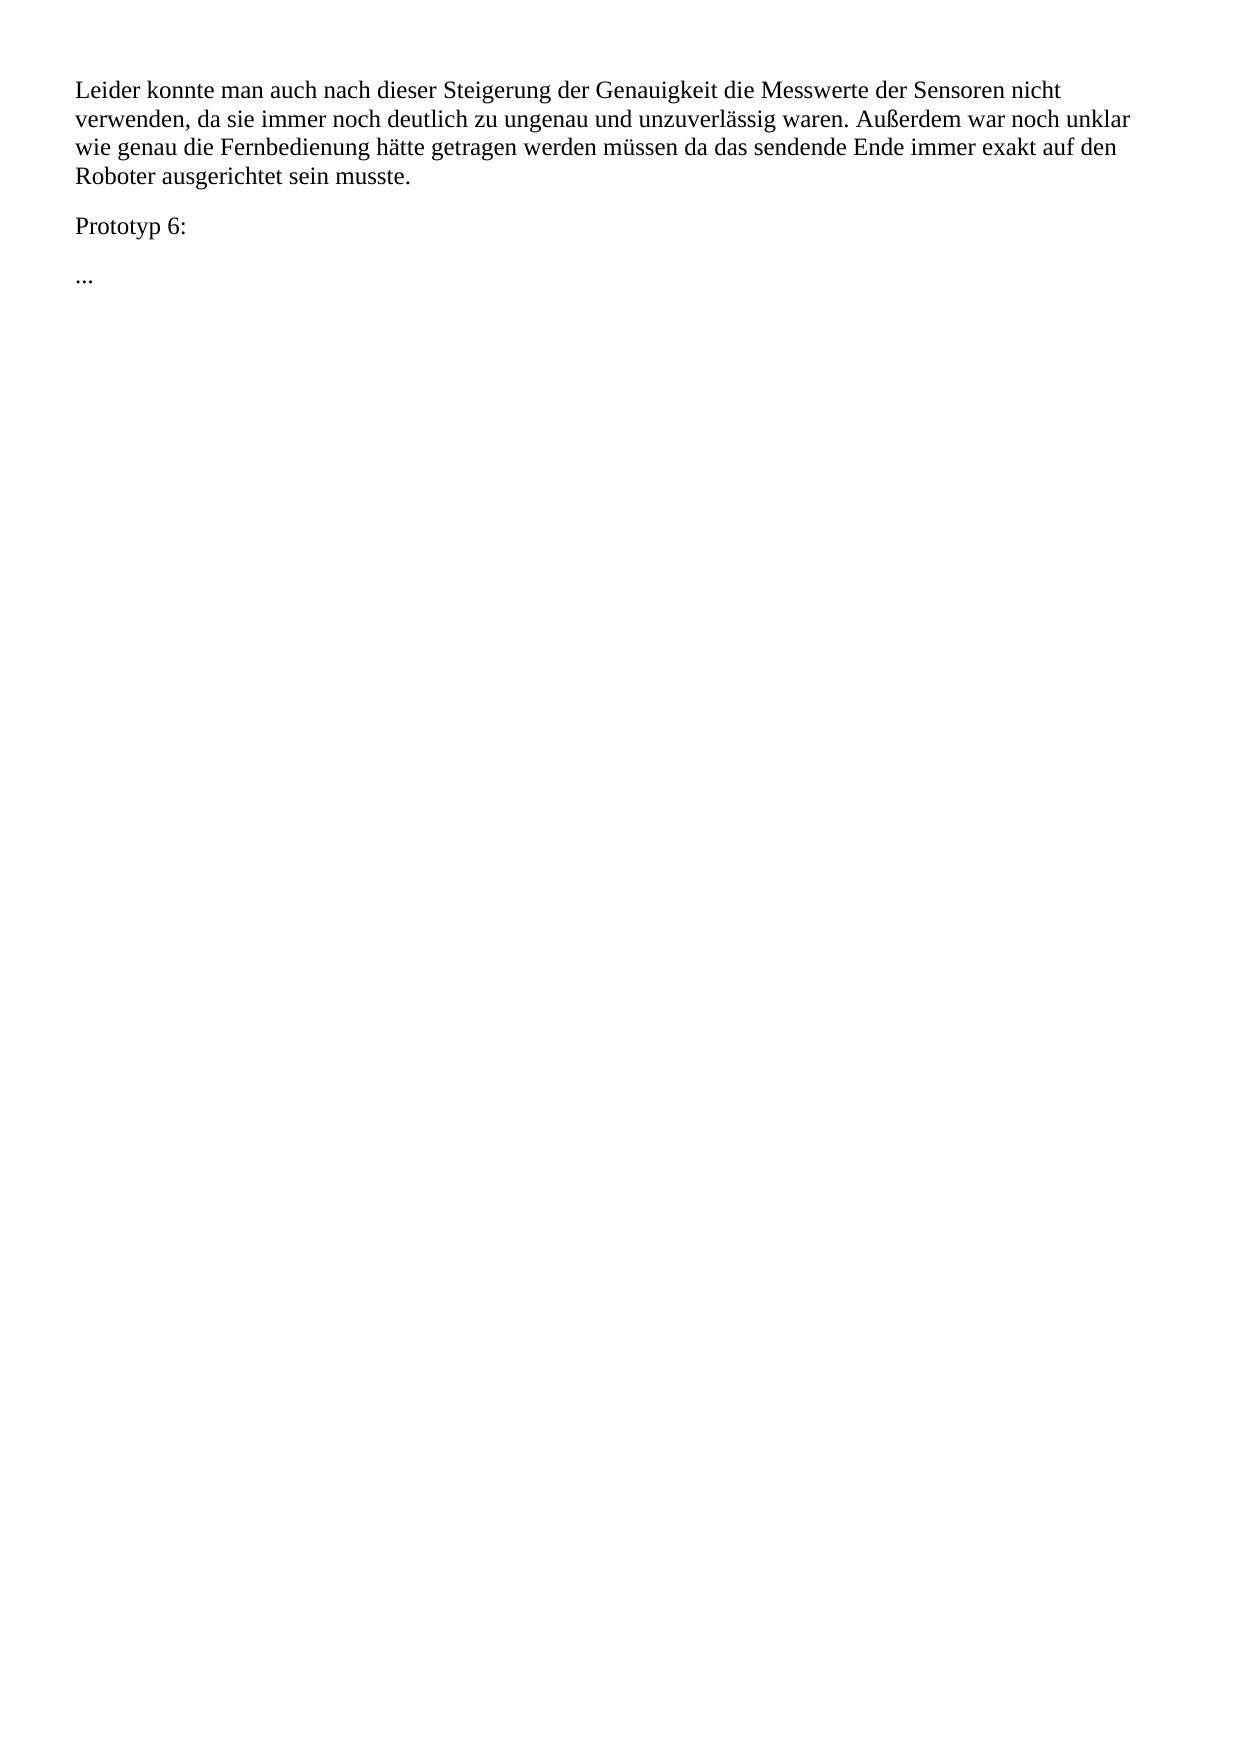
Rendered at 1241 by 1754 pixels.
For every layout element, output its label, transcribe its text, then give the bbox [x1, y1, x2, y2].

text Leider konnte man auch nach dieser Steigerung der Genauigkeit die Messwerte der Sensoren nicht verwenden, da sie immer noch deutlich zu ungenau und unzuverlässig waren. Außerdem war noch unklar wie genau die Fernbedienung hätte getragen werden müssen da das sendende Ende immer exakt auf den Roboter ausgerichtet sein musste. [75, 75, 1165, 190]
text Prototyp 6: [75, 211, 1165, 239]
text ... [75, 260, 1165, 289]
